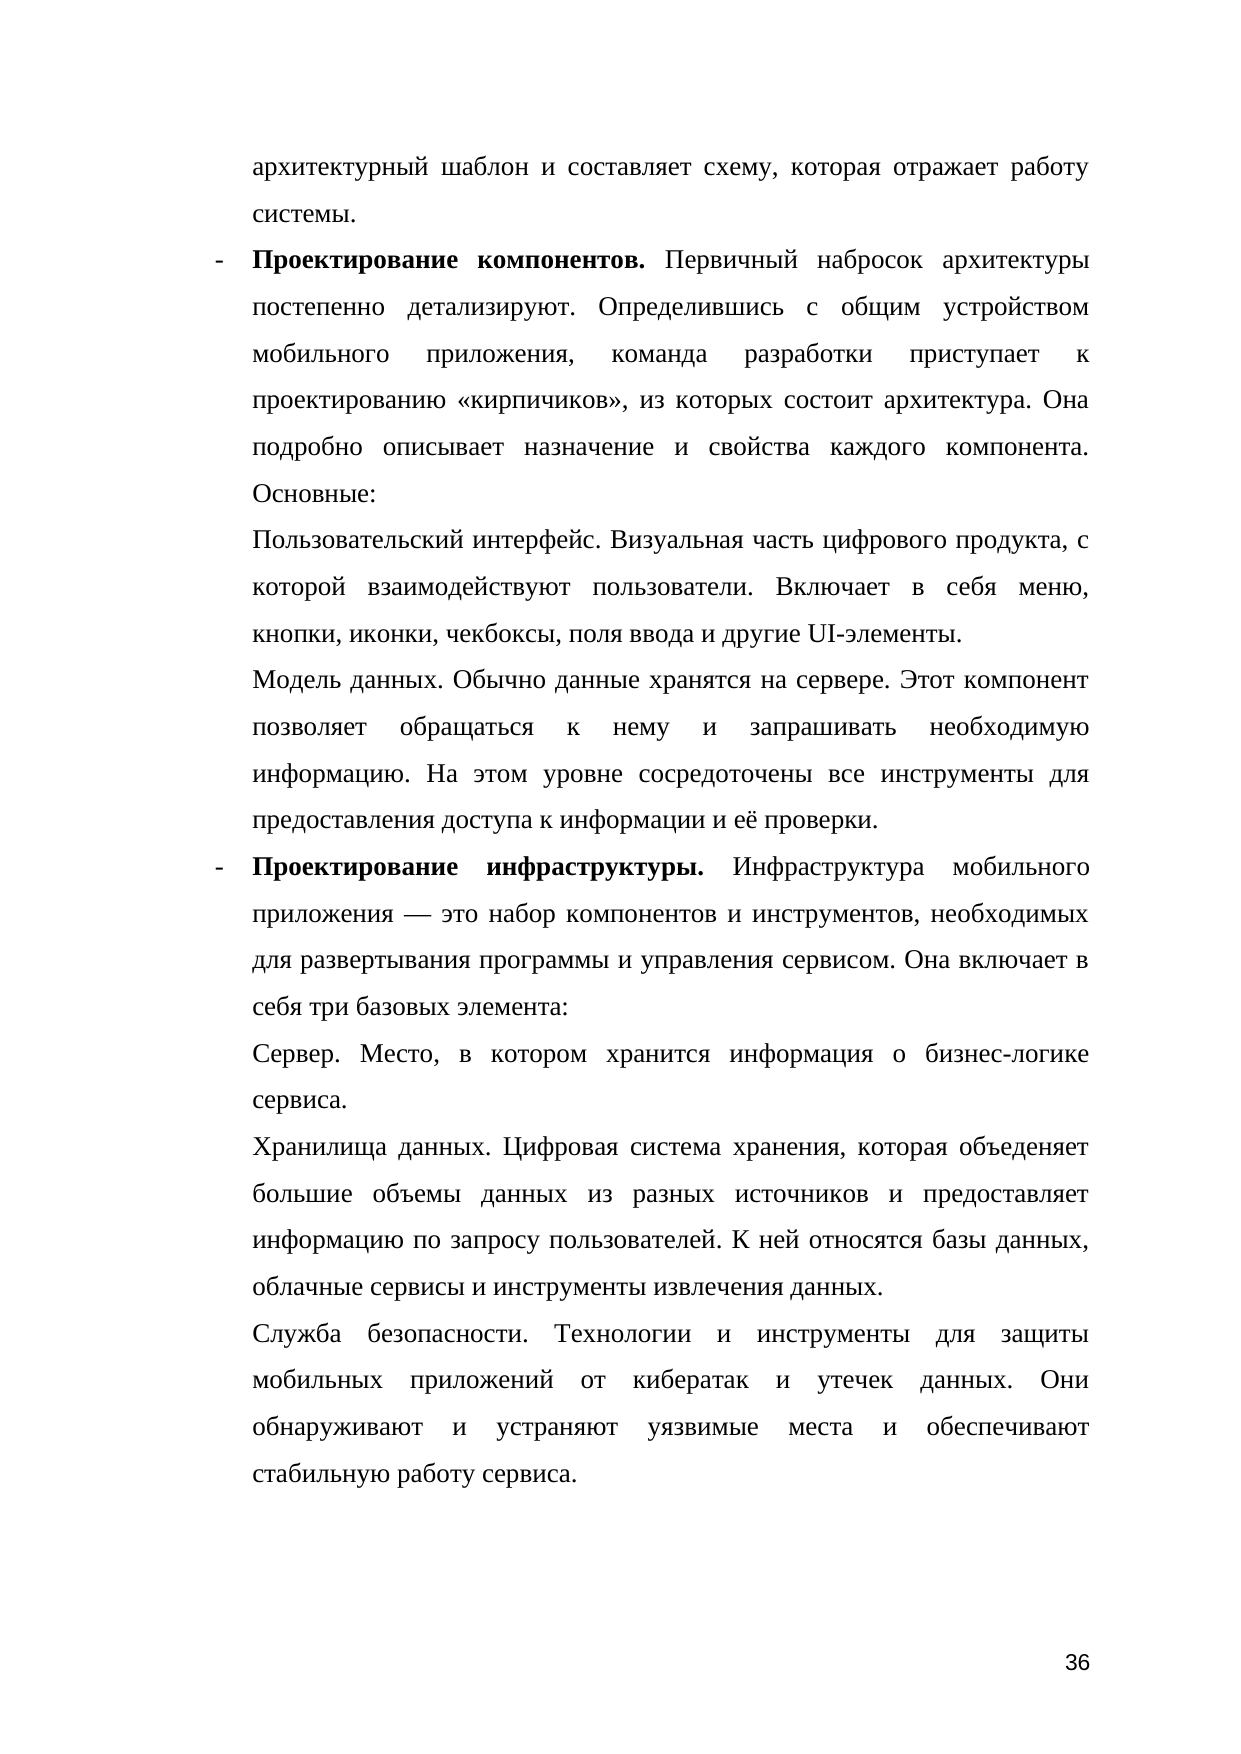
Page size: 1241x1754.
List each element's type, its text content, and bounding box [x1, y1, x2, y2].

list Проектирование инфраструктуры. Инфраструктура мобильного приложения — это набор компонентов и инструментов, необходимых для развертывания программы и управления сервисом. Она включает в себя три базовых элемента: [214, 850, 1090, 1021]
text Модель данных. Обычно данные хранятся на сервере. Этот компонент позволяет обращаться к нему и запрашивать необходимую информацию. На этом уровне сосредоточены все инструменты для предоставления доступа к информации и её проверки. [252, 663, 1090, 834]
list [214, 150, 1090, 228]
text Сервер. Место, в котором хранится информация о бизнес-логике сервиса. [252, 1037, 1090, 1114]
text Пользовательский интерфейс. Визуальная часть цифрового продукта, с которой взаимодействуют пользователи. Включает в себя меню, кнопки, иконки, чекбоксы, поля ввода и другие UI-элементы. [252, 523, 1090, 648]
text Служба безопасности. Технологии и инструменты для защиты мобильных приложений от кибератак и утечек данных. Они обнаруживают и устраняют уязвимые места и обеспечивают стабильную работу сервиса. [252, 1317, 1090, 1488]
list Проектирование компонентов. Первичный набросок архитектуры постепенно детализируют. Определившись с общим устройством мобильного приложения, команда разработки приступает к проектированию «кирпичиков», из которых состоит архитектура. Она подробно описывает назначение и свойства каждого компонента. Основные: [214, 243, 1090, 508]
text Хранилища данных. Цифровая система хранения, которая объеденяет большие объемы данных из разных источников и предоставляет информацию по запросу пользователей. К ней относятся базы данных, облачные сервисы и инструменты извлечения данных. [252, 1130, 1090, 1301]
